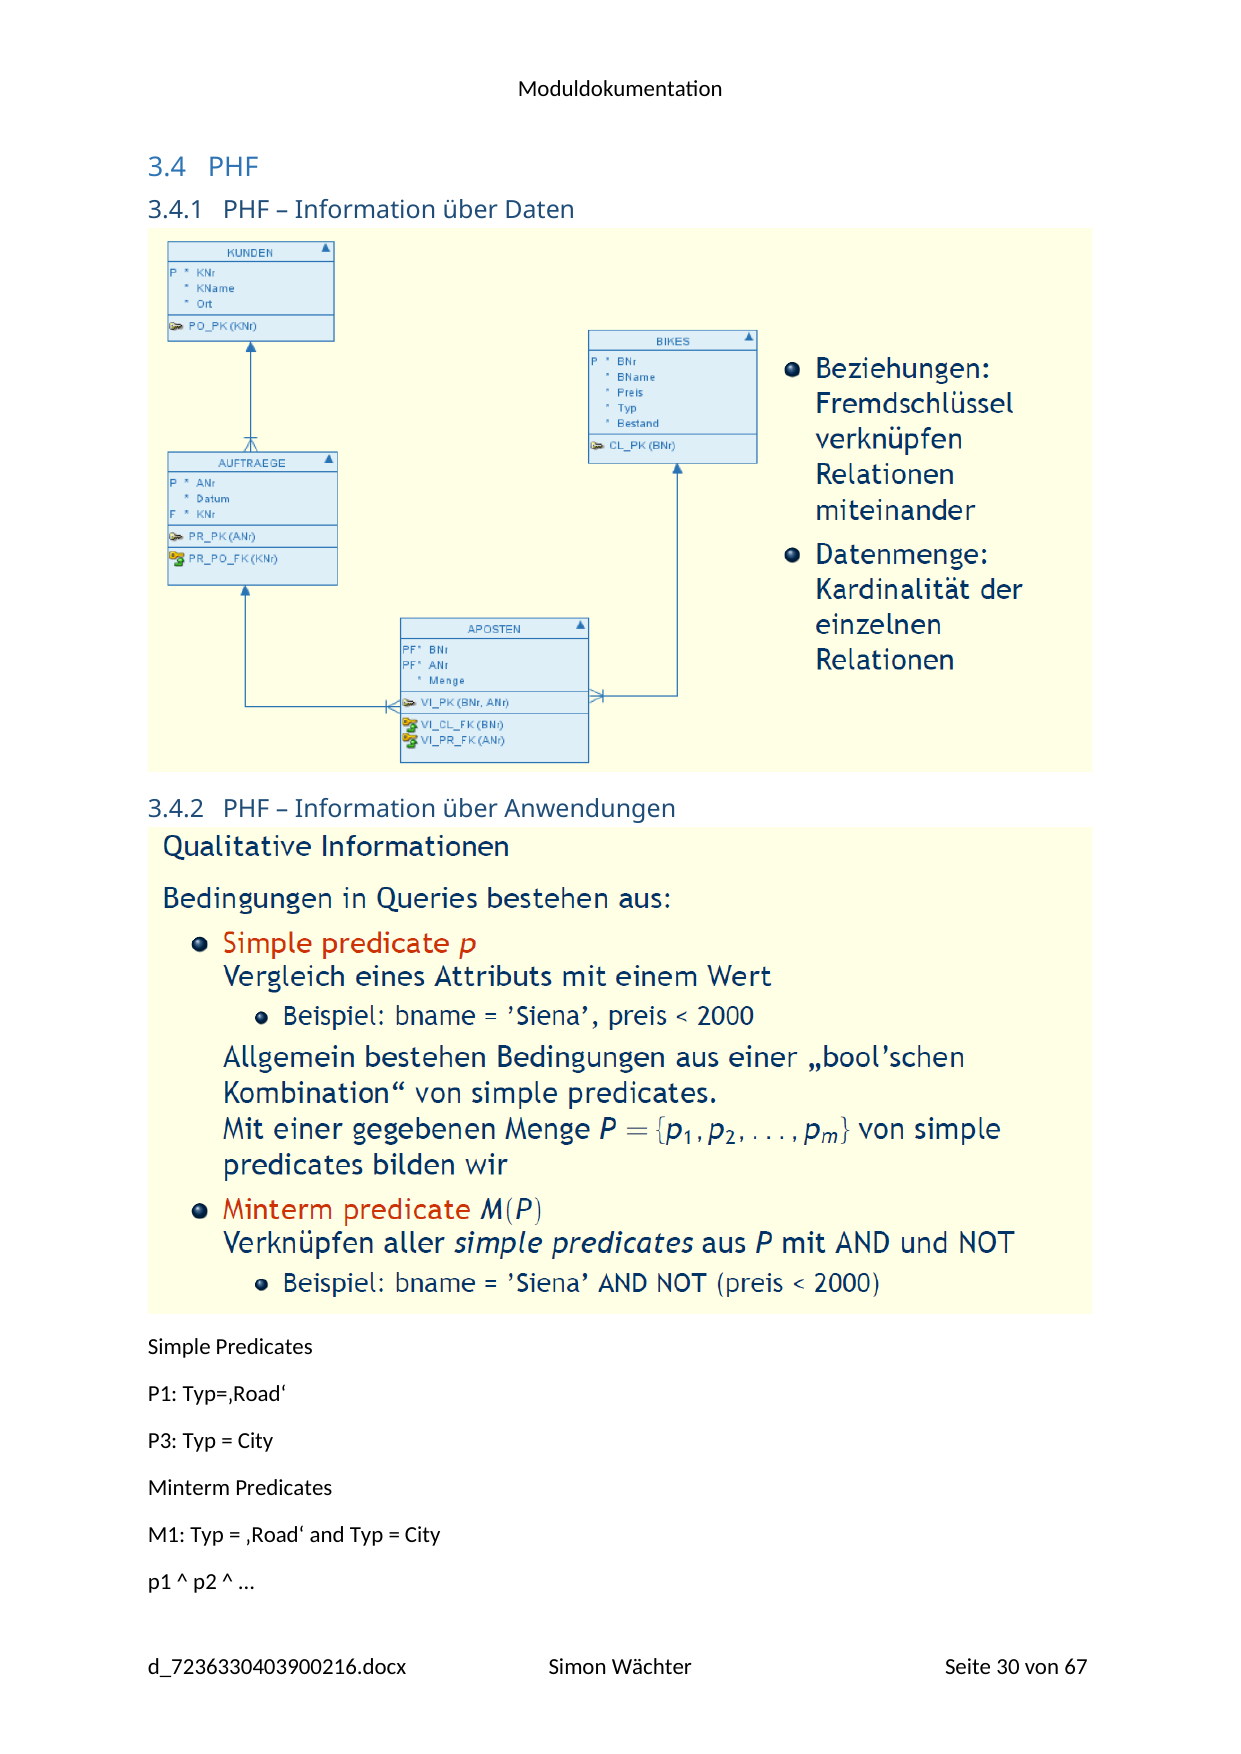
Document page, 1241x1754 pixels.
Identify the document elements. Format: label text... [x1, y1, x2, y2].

text Simple Predicates [148, 1332, 1093, 1360]
subtitle PHF [148, 148, 1093, 184]
text P1: Typ=‚Road‘ [148, 1379, 1093, 1407]
subtitle PHF – Information über Daten [148, 192, 1093, 226]
text M1: Typ = ‚Road‘ and Typ = City [148, 1520, 1093, 1548]
text p1 ^ p2 ^ … [148, 1567, 1093, 1595]
picture [147, 827, 1093, 1314]
picture [147, 228, 1093, 772]
text P3: Typ = City [148, 1426, 1093, 1454]
text Minterm Predicates [148, 1473, 1093, 1501]
subtitle PHF – Information über Anwendungen [148, 790, 1093, 824]
